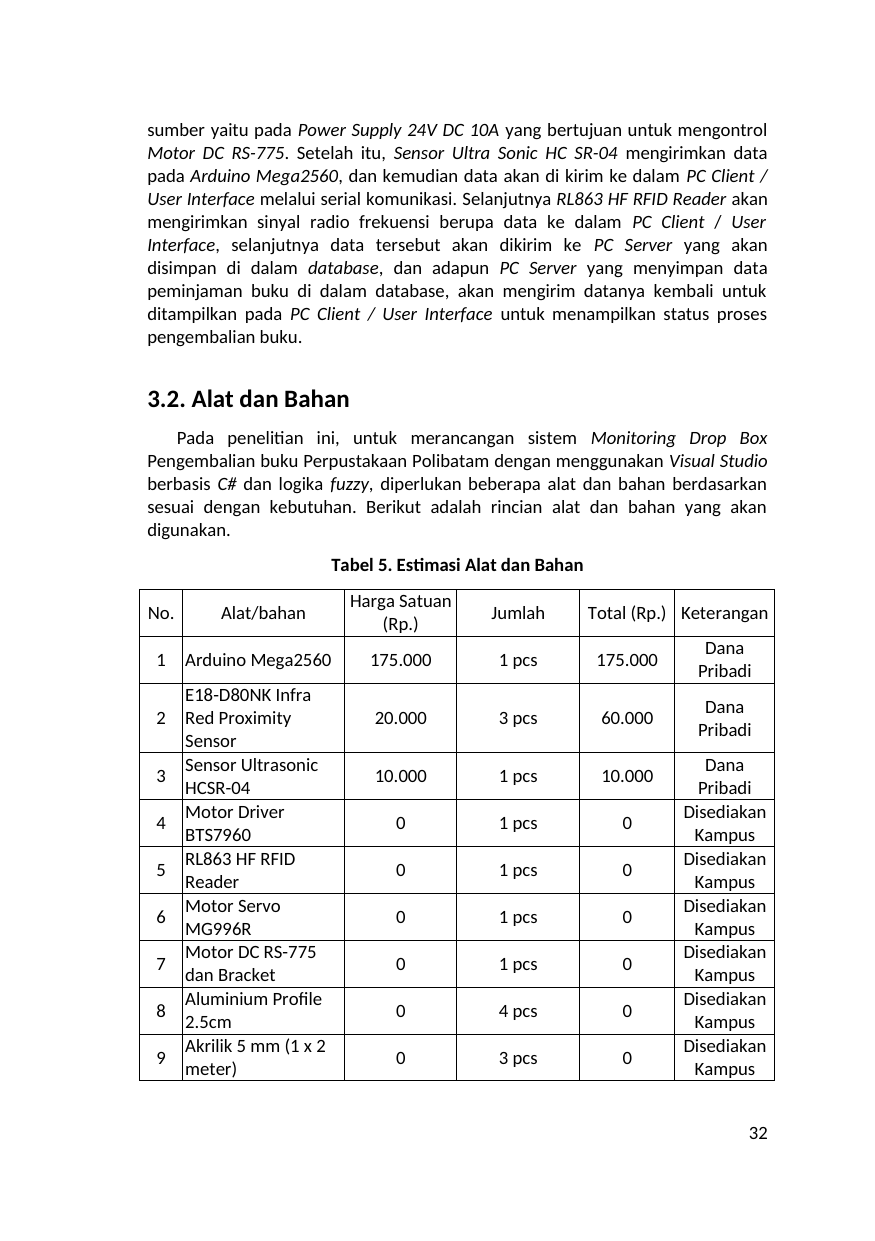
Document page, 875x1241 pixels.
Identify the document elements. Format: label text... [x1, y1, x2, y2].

table_cell 3 pcs [457, 684, 579, 752]
table_cell E18-D80NK Infra Red Proximity Sensor [183, 684, 344, 752]
table_cell 0 [345, 800, 456, 846]
table_cell 0 [580, 988, 674, 1033]
table_cell Motor Servo MG996R [183, 894, 344, 940]
table_cell 1 [140, 637, 182, 682]
table_cell Dana Pribadi [675, 753, 774, 799]
table_cell 20.000 [345, 684, 456, 752]
table_cell Disediakan Kampus [675, 847, 774, 893]
table_cell Disediakan Kampus [675, 941, 774, 987]
table_cell Aluminium Profile 2.5cm [183, 988, 344, 1033]
table_cell Motor DC RS-775 dan Bracket [183, 941, 344, 987]
table_cell 1 pcs [457, 894, 579, 940]
table_cell 8 [140, 988, 182, 1033]
table_cell 0 [580, 847, 674, 893]
table_cell 7 [140, 941, 182, 987]
table_cell 1 pcs [457, 753, 579, 799]
table_cell 1 pcs [457, 941, 579, 987]
table_header Harga Satuan (Rp.) [345, 590, 456, 636]
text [147, 118, 768, 348]
text Pada penelitian ini, untuk merancangan sistem Monitoring Drop Box Pengembalian buku Perpustakaan Polibatam dengan menggunakan Visual Studio berbasis C# dan logika fuzzy, diperlukan beberapa alat dan bahan berdasarkan sesuai dengan kebutuhan. Berikut adalah rincian alat dan bahan yang akan digunakan. [147, 426, 768, 541]
table_cell 1 pcs [457, 800, 579, 846]
table_header Keterangan [675, 590, 774, 636]
table_cell Sensor Ultrasonic HCSR-04 [183, 753, 344, 799]
table_header Alat/bahan [183, 590, 344, 636]
table_cell 0 [345, 847, 456, 893]
table_cell Akrilik 5 mm (1 x 2 meter) [183, 1035, 344, 1080]
table_cell 3 [140, 753, 182, 799]
table_cell Arduino Mega2560 [183, 637, 344, 682]
table_header Total (Rp.) [580, 590, 674, 636]
table_cell 4 [140, 800, 182, 846]
table_cell 0 [580, 894, 674, 940]
table_cell Dana Pribadi [675, 637, 774, 682]
table_cell 3 pcs [457, 1035, 579, 1080]
table_cell 4 pcs [457, 988, 579, 1033]
table_cell 2 [140, 684, 182, 752]
table_cell 6 [140, 894, 182, 940]
table_cell 1 pcs [457, 847, 579, 893]
table_cell 10.000 [345, 753, 456, 799]
table_cell 175.000 [345, 637, 456, 682]
table_header Jumlah [457, 590, 579, 636]
table_cell 0 [345, 988, 456, 1033]
table_cell 0 [580, 1035, 674, 1080]
table_cell Disediakan Kampus [675, 1035, 774, 1080]
table_cell RL863 HF RFID Reader [183, 847, 344, 893]
table_cell 9 [140, 1035, 182, 1080]
table_cell Disediakan Kampus [675, 894, 774, 940]
table_cell 0 [345, 894, 456, 940]
table_cell 1 pcs [457, 637, 579, 682]
table_cell Disediakan Kampus [675, 988, 774, 1033]
table_cell 60.000 [580, 684, 674, 752]
subtitle 3.2. Alat dan Bahan [147, 383, 768, 414]
table_cell 0 [580, 800, 674, 846]
table_cell 0 [345, 1035, 456, 1080]
table_cell Dana Pribadi [675, 684, 774, 752]
table_cell 0 [345, 941, 456, 987]
table_cell 0 [580, 941, 674, 987]
table_cell 175.000 [580, 637, 674, 682]
table_header No. [140, 590, 182, 636]
table_cell Disediakan Kampus [675, 800, 774, 846]
table_cell 10.000 [580, 753, 674, 799]
text Tabel 5. Estimasi Alat dan Bahan [147, 553, 768, 576]
table_cell 5 [140, 847, 182, 893]
table_cell Motor Driver BTS7960 [183, 800, 344, 846]
